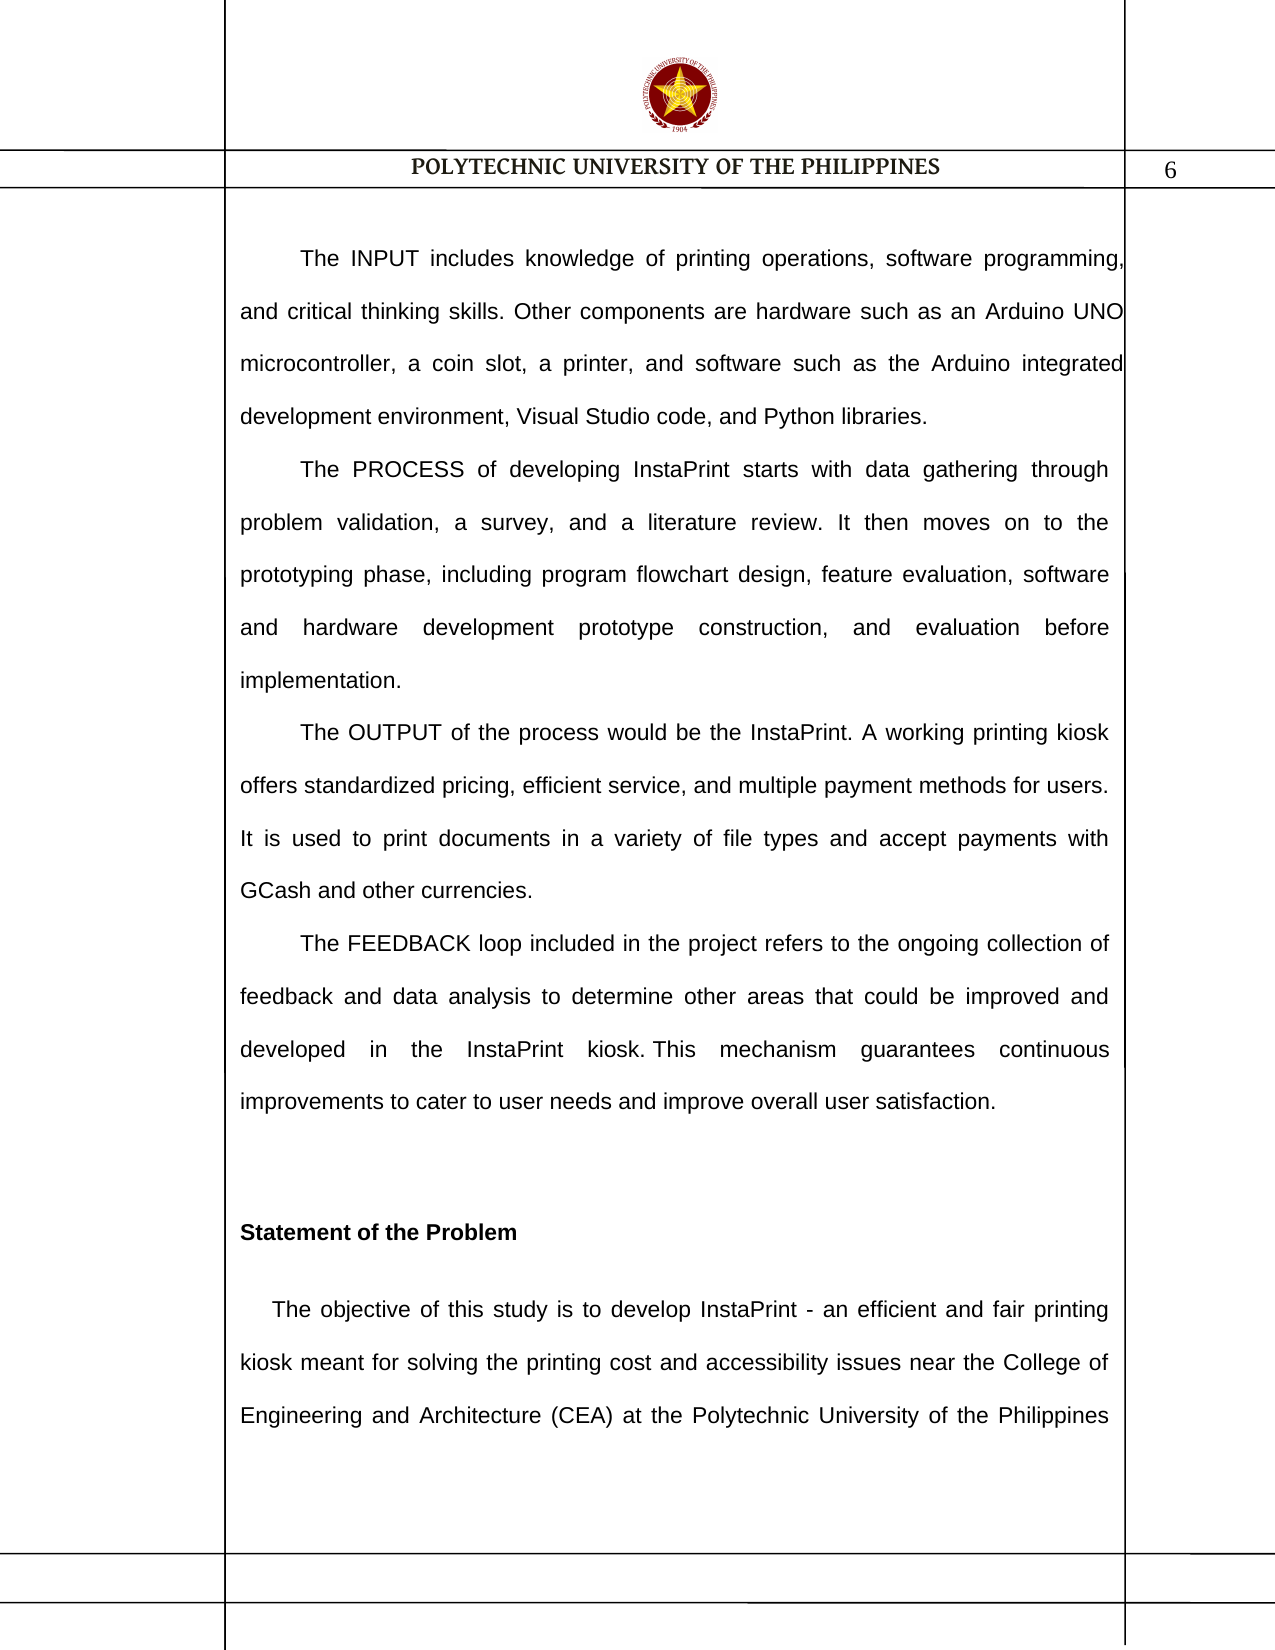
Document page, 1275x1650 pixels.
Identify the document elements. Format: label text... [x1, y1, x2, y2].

text The FEEDBACK loop included in the project refers to the ongoing collection of feedback and data analysis to determine other areas that could be improved and developed in the InstaPrint kiosk. This mechanism guarantees continuous improvements to cater to user needs and improve overall user satisfaction. [240, 930, 1110, 1115]
text Statement of the Problem [240, 1219, 1125, 1245]
text The OUTPUT of the process would be the InstaPrint. A working printing kiosk offers standardized pricing, efficient service, and multiple payment methods for users. It is used to print documents in a variety of file types and accept payments with GCash and other currencies. [240, 719, 1110, 904]
picture [642, 57, 718, 133]
text The INPUT includes knowledge of printing operations, software programming, and critical thinking skills. Other components are hardware such as an Arduino UNO microcontroller, a coin slot, a printer, and software such as the Arduino integrated development environment, Visual Studio code, and Python libraries. [240, 245, 1125, 429]
text The PROCESS of developing InstaPrint starts with data gathering through problem validation, a survey, and a literature review. It then moves on to the prototyping phase, including program flowchart design, feature evaluation, software and hardware development prototype construction, and evaluation before implementation. [240, 456, 1110, 693]
